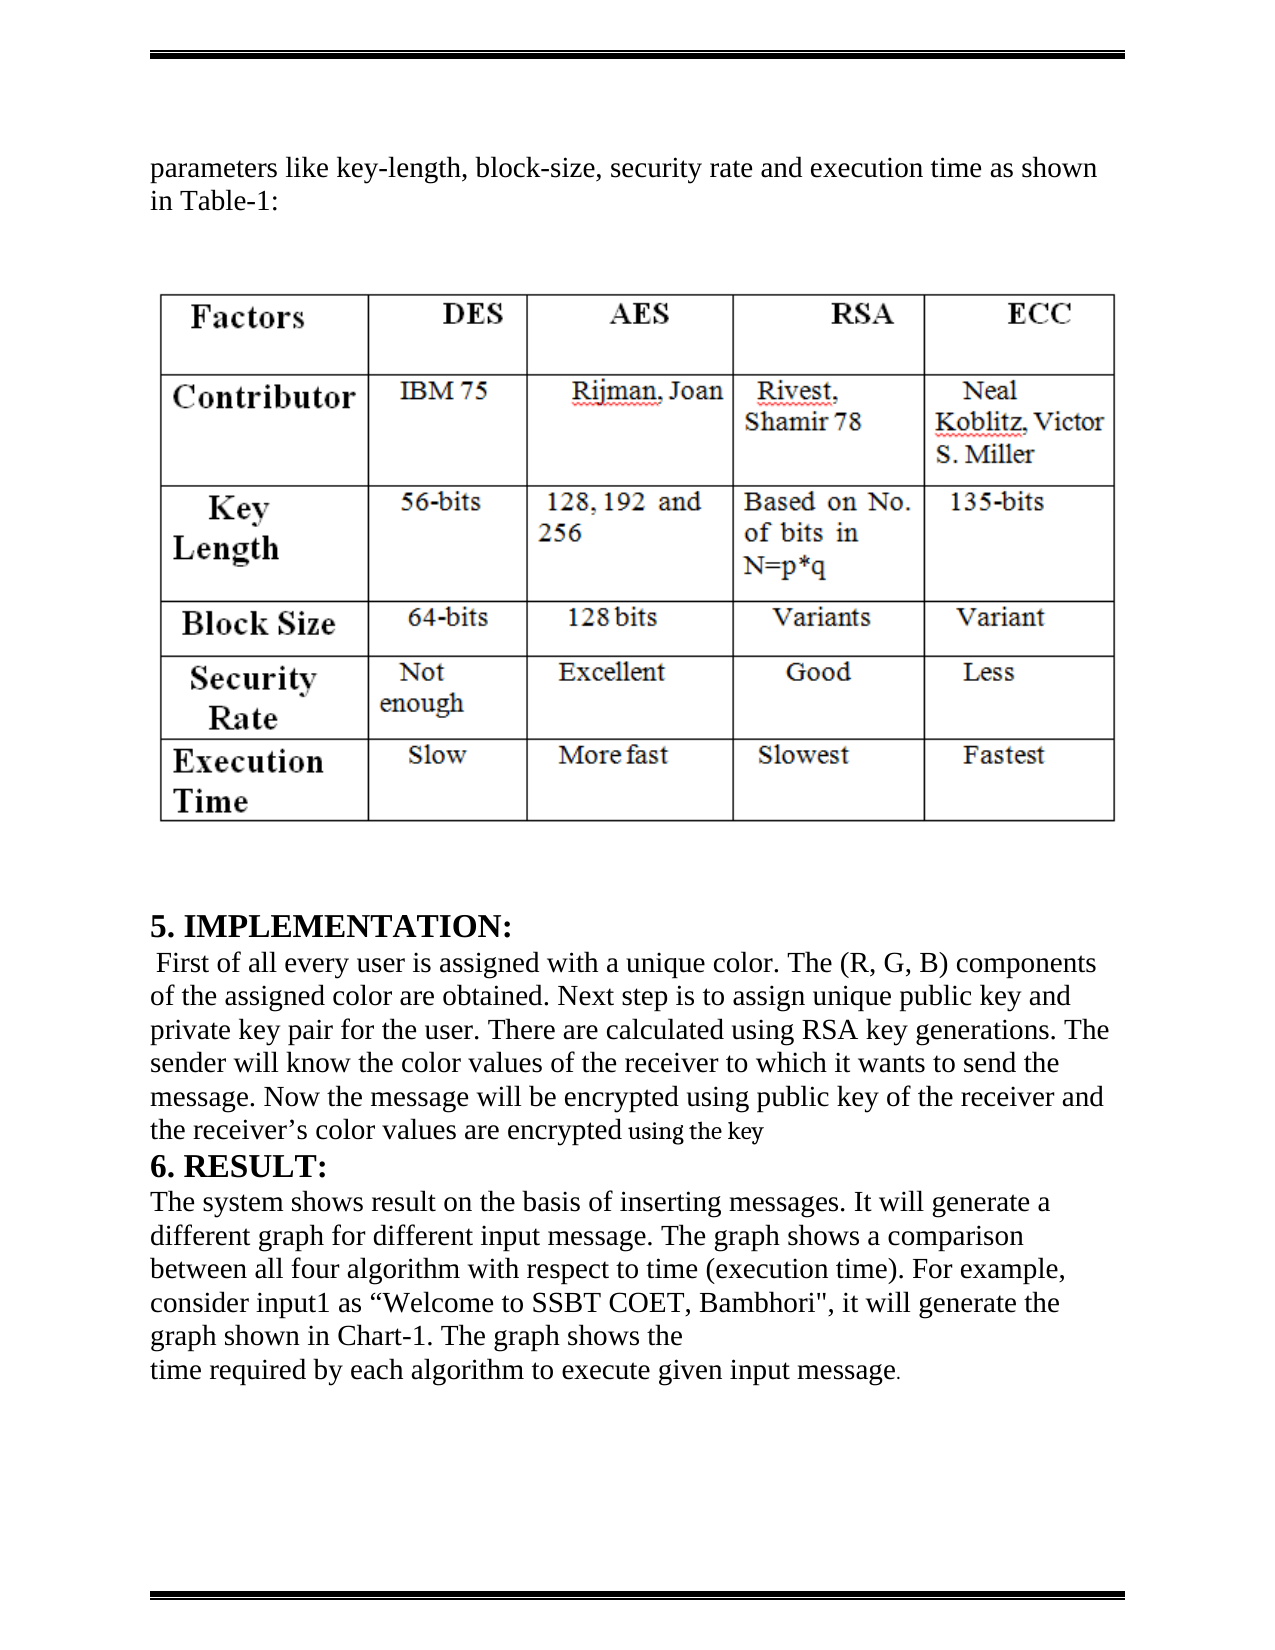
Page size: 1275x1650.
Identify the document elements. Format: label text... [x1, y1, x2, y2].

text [150, 150, 1125, 217]
text The system shows result on the basis of inserting messages. It will generate a different graph for different input message. The graph shows a comparison between all four algorithm with respect to time (execution time). For example, consider input1 as “Welcome to SSBT COET, Bambhori", it will generate the graph shown in Chart-1. The graph shows the [150, 1184, 1125, 1352]
text 6. RESULT: [150, 1146, 1125, 1184]
text time required by each algorithm to execute given input message. [150, 1352, 1125, 1386]
text 5. IMPLEMENTATION: [150, 906, 1125, 945]
text First of all every user is assigned with a unique color. The (R, G, B) components of the assigned color are obtained. Next step is to assign unique public key and private key pair for the user. There are calculated using RSA key generations. The sender will know the color values of the receiver to which it wants to send the message. Now the message will be encrypted using public key of the receiver and the receiver’s color values are encrypted using the key [150, 945, 1125, 1146]
